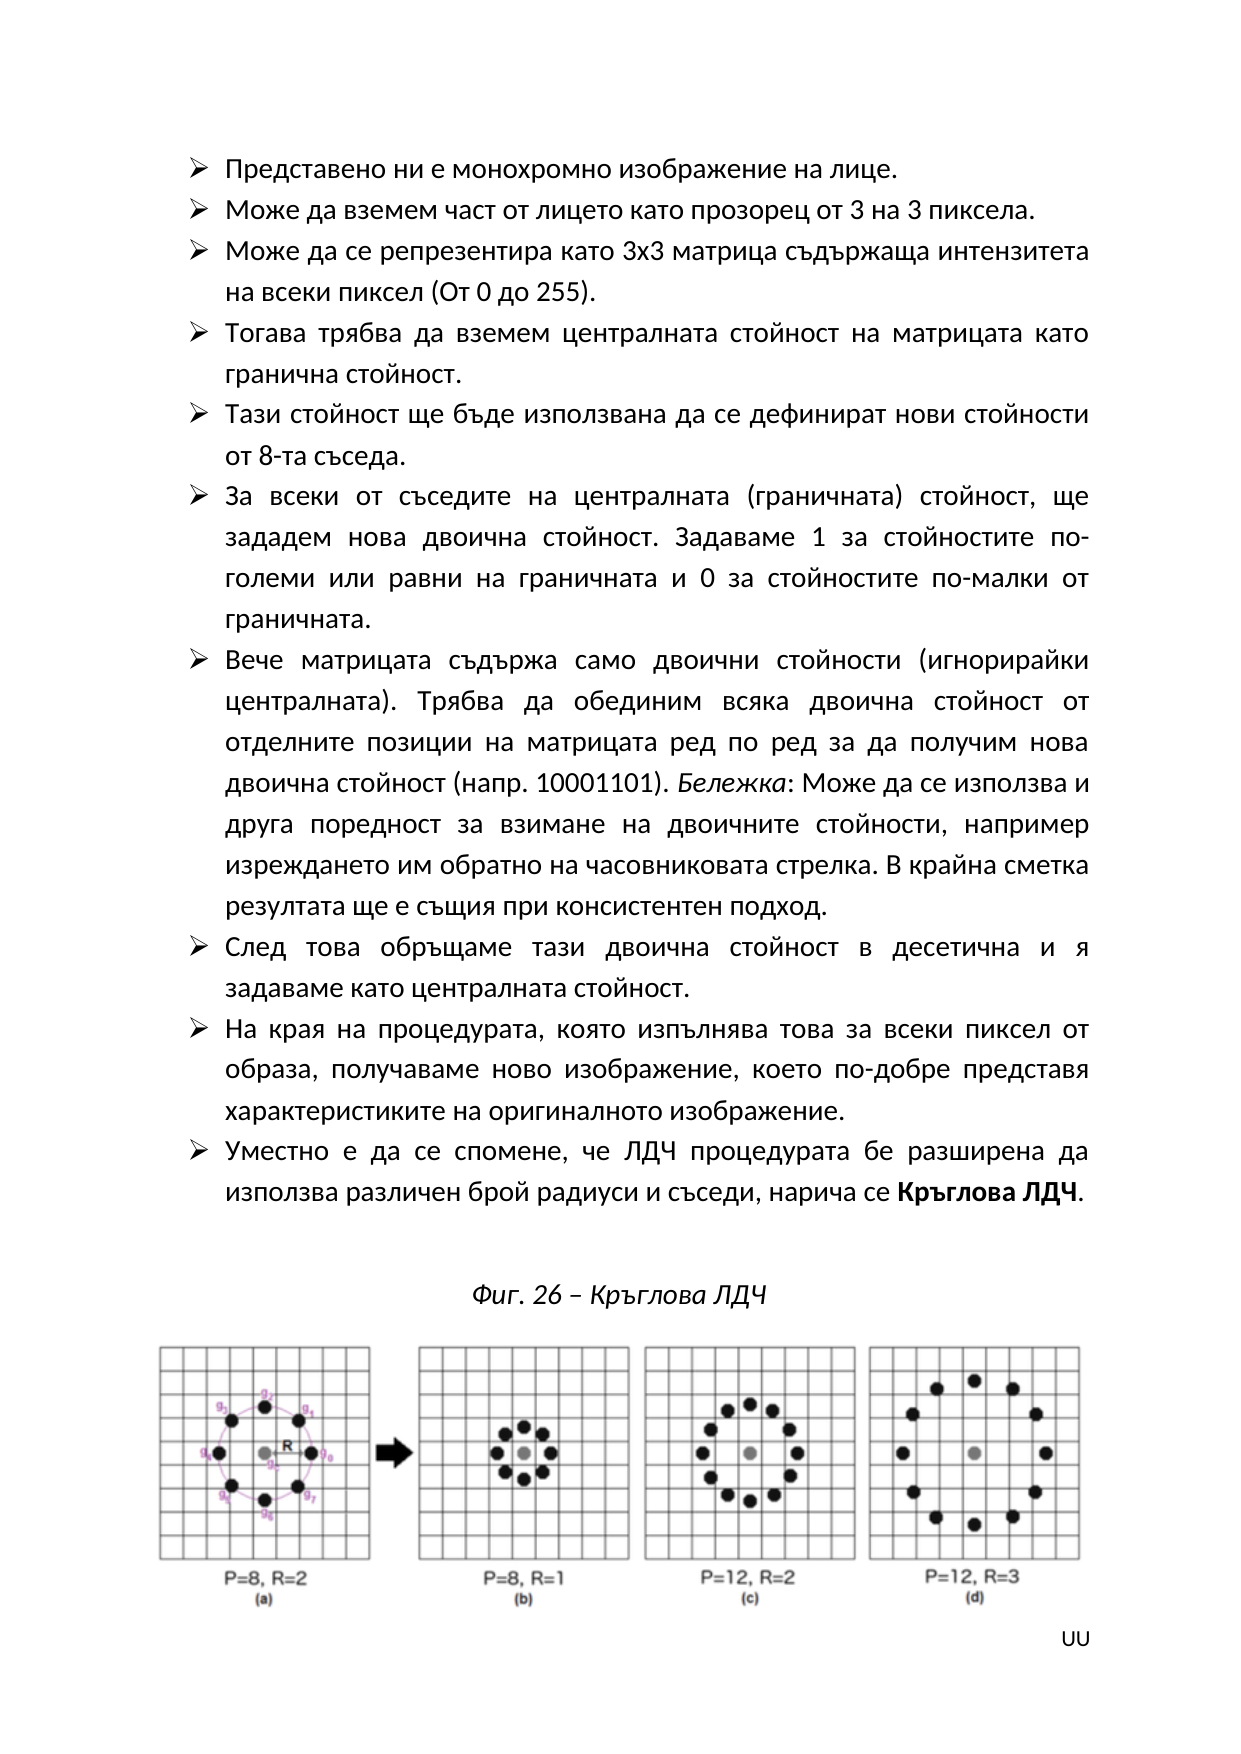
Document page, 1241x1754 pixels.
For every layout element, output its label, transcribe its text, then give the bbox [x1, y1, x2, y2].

picture [150, 1336, 1087, 1611]
list За всеки от съседите на централната (граничната) стойност, ще зададем нова двоична стойност. Задаваме 1 за стойностите по-големи или равни на граничната и 0 за стойностите по-малки от граничната. [187, 477, 1090, 636]
list След това обръщаме тази двоична стойност в десетична и я задаваме като централната стойност. [187, 928, 1090, 1004]
list Може да се репрезентира като 3х3 матрица съдържаща интензитета на всеки пиксел (От 0 до 255). [187, 232, 1090, 308]
text Фиг. 26 – Кръглова ЛДЧ [150, 1276, 1090, 1312]
list Тогава трябва да вземем централната стойност на матрицата като гранична стойност. [187, 314, 1090, 390]
list Вече матрицата съдържа само двоични стойности (игнорирайки централната). Трябва да обединим всяка двоична стойност от отделните позиции на матрицата ред по ред за да получим нова двоична стойност (напр. 10001101). Бележка: Може да се използва и друга поредност за взимане на двоичните стойности, например изреждането им обратно на часовниковата стрелка. В крайна сметка резултата ще е същия при консистентен подход. [187, 641, 1090, 922]
list На края на процедурата, която изпълнява това за всеки пиксел от образа, получаваме ново изображение, което по-добре представя характеристиките на оригиналното изображение. [187, 1010, 1090, 1127]
list Представено ни е монохромно изображение на лице. [187, 150, 1090, 186]
list Може да вземем част от лицето като прозорец от 3 на 3 пиксела. [187, 191, 1090, 227]
list Уместно е да се спомене, че ЛДЧ процедурата бе разширена да използва различен брой радиуси и съседи, нарича се Кръглова ЛДЧ. [187, 1132, 1090, 1209]
list Тази стойност ще бъде използвана да се дефинират нови стойности от 8-та съседа. [187, 396, 1090, 472]
